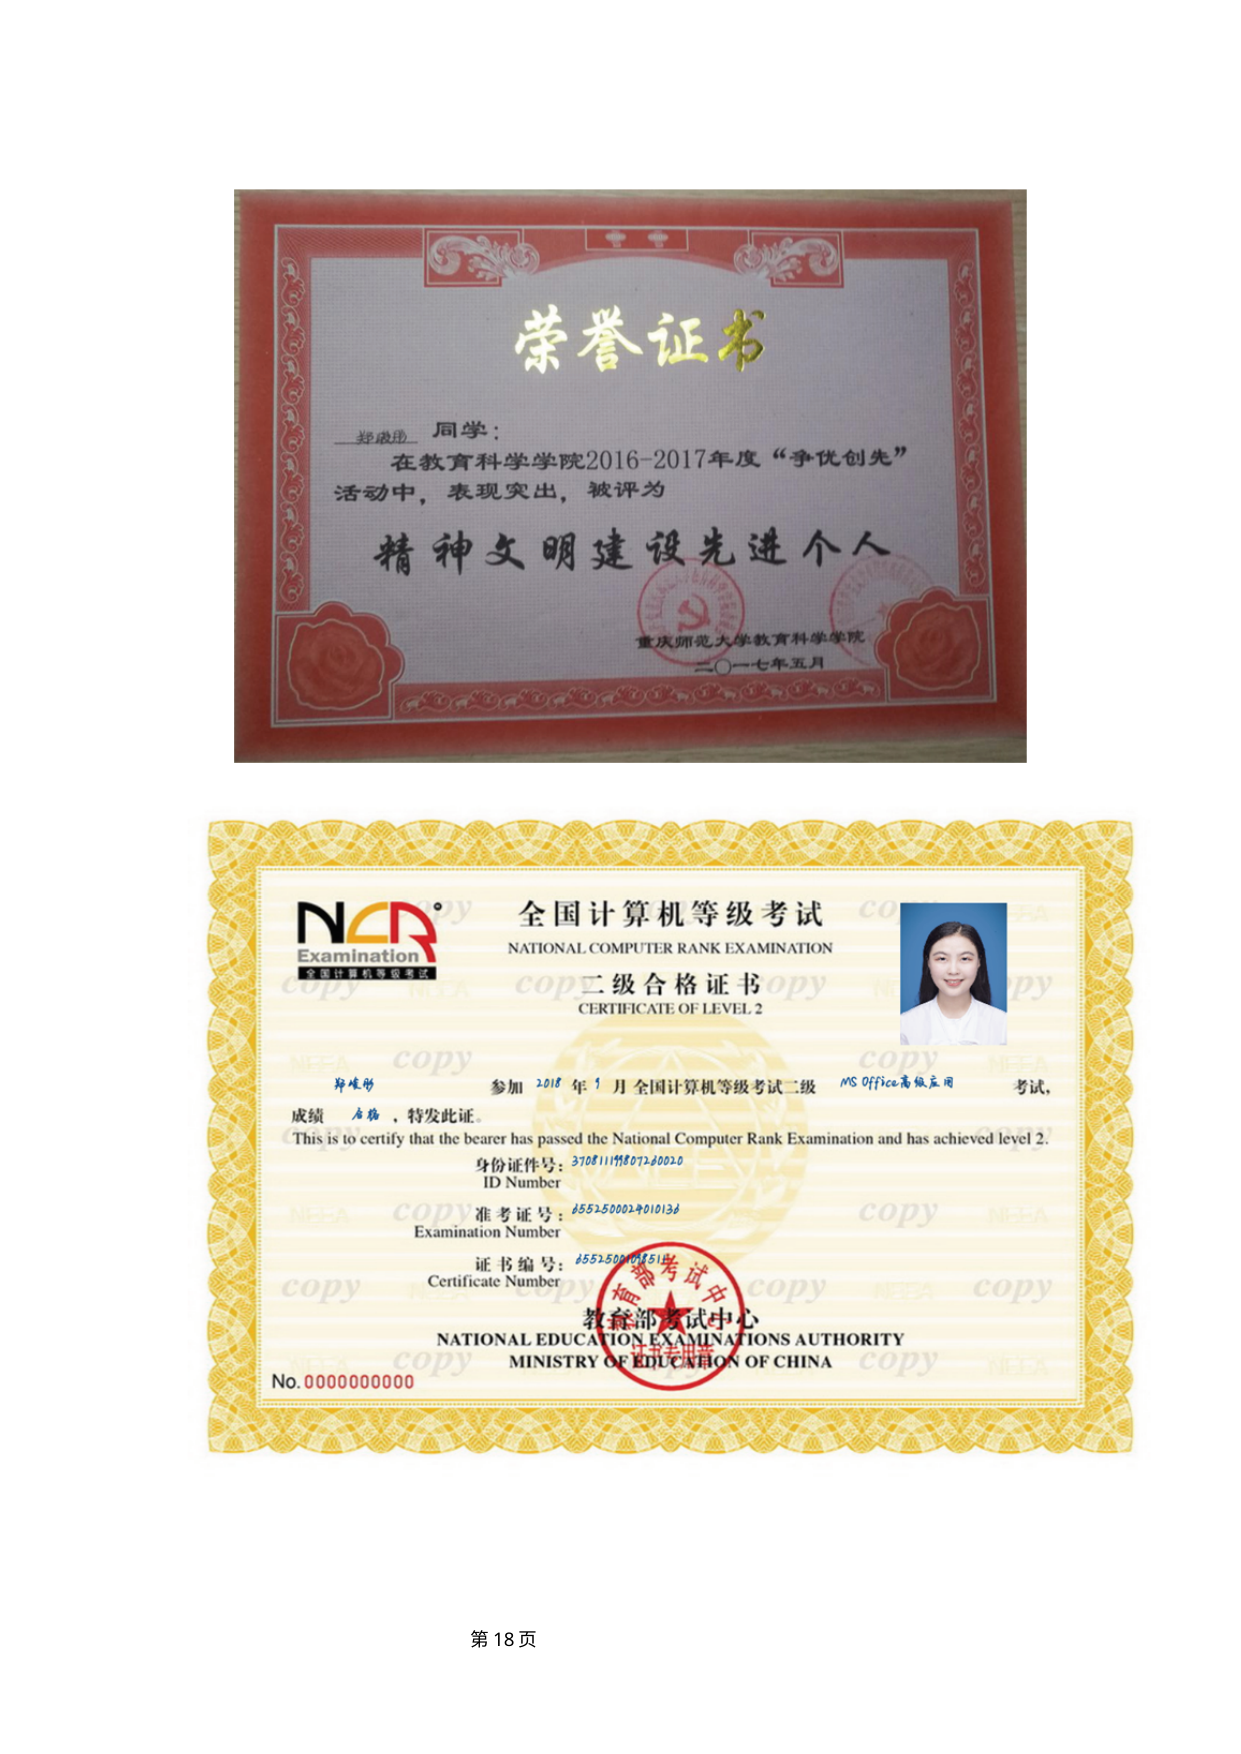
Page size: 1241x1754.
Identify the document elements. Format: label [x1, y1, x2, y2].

picture [187, 162, 1186, 1504]
